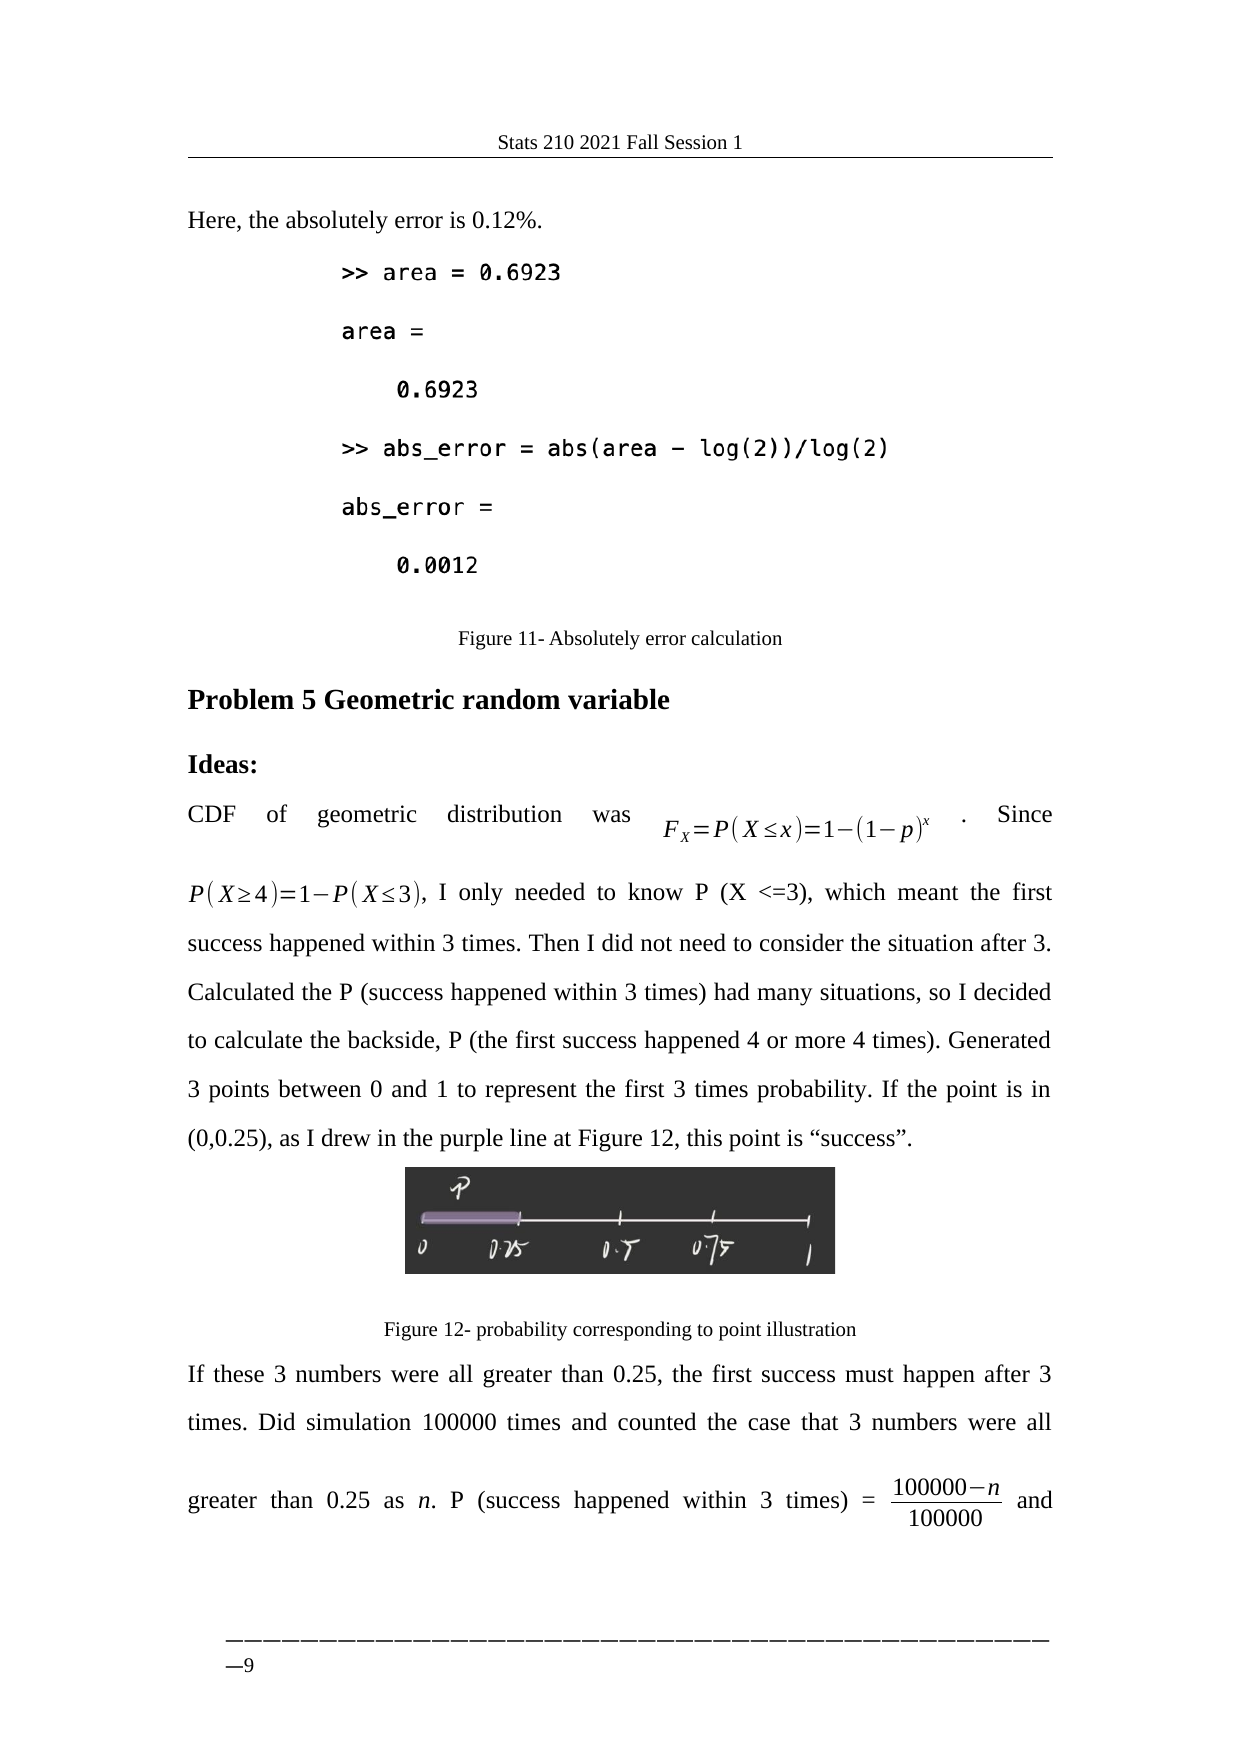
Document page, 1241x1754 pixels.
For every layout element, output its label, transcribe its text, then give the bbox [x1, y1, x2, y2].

text Figure 11- Absolutely error calculation [187, 622, 1053, 654]
text Ideas: [187, 748, 1053, 781]
text Here, the absolutely error is 0.12%. [187, 203, 1053, 236]
text Figure 12- probability corresponding to point illustration [187, 1312, 1053, 1345]
text CDF of geometric distribution was . Since , I only needed to know P (X <=3), which meant the first success happened within 3 times. Then I did not need to consider the situation after 3. Calculated the P (success happened within 3 times) had many situations, so I decided to calculate the backside, P (the first success happened 4 or more 4 times). Generated 3 points between 0 and 1 to represent the first 3 times probability. If the point is in (0,0.25), as I drew in the purple line at Figure 12, this point is “success”. [187, 796, 1053, 1153]
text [187, 1357, 1053, 1536]
picture [405, 1167, 836, 1274]
text Problem 5 Geometric random variable [187, 666, 1053, 731]
picture [336, 250, 904, 590]
